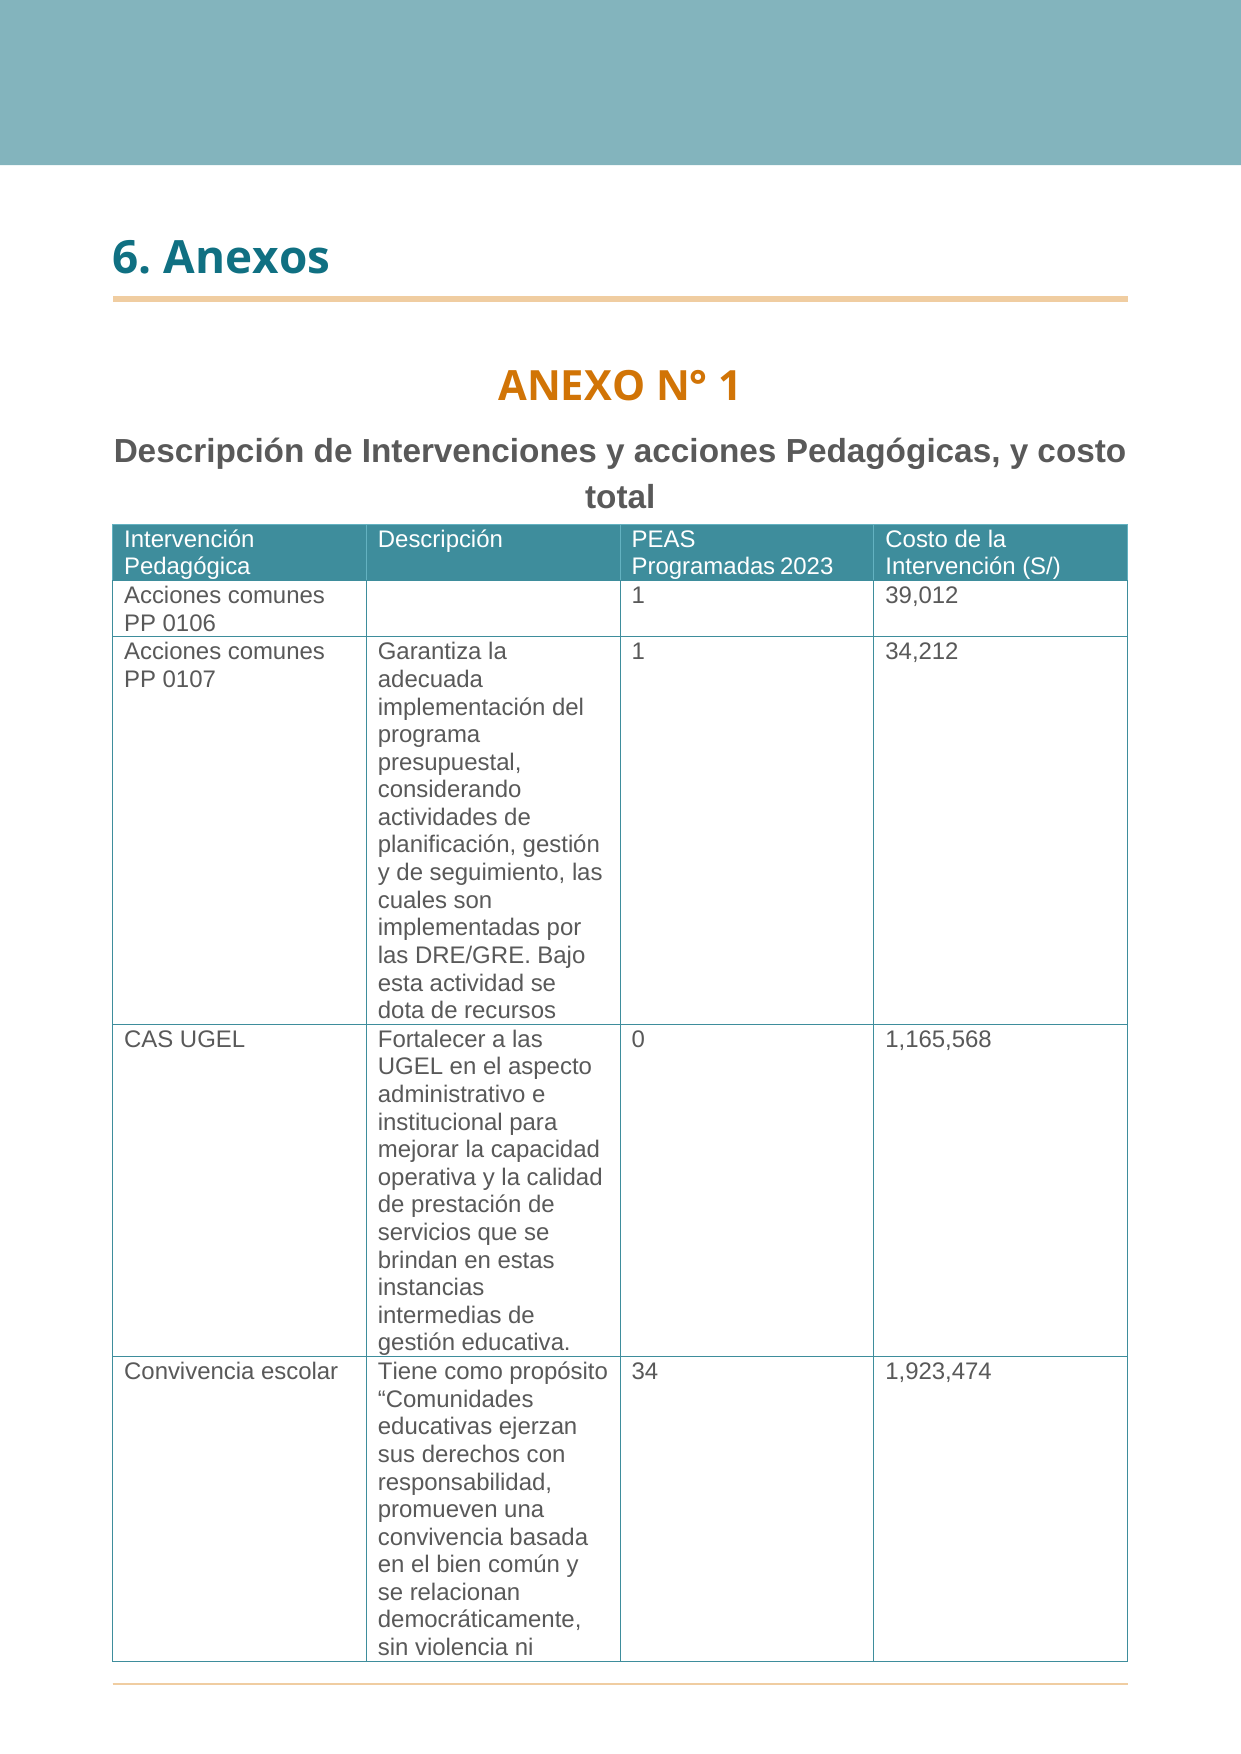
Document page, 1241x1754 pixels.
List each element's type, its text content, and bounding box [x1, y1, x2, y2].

table_cell Fortalecer a las UGEL en el aspecto administrativo e institucional para mejorar la capacidad operativa y la calidad de prestación de servicios que se brindan en estas instancias intermedias de gestión educativa. [367, 1025, 620, 1356]
table_cell Garantiza la adecuada implementación del programa presupuestal, considerando actividades de planificación, gestión y de seguimiento, las cuales son implementadas por las DRE/GRE. Bajo esta actividad se dota de recursos [367, 637, 620, 1024]
table_header PEAS Programadas 2023 [621, 525, 873, 580]
table_cell 34,212 [874, 637, 1127, 1024]
table_cell 1,923,474 [874, 1357, 1127, 1661]
subtitle 6. Anexos [112, 225, 1128, 302]
table_cell CAS UGEL [113, 1025, 366, 1356]
table_cell Acciones comunes PP 0106 [113, 581, 366, 636]
table_cell 39,012 [874, 581, 1127, 636]
table_cell [367, 581, 620, 636]
table_cell 1 [621, 581, 873, 636]
table_cell 1,165,568 [874, 1025, 1127, 1356]
subtitle ANEXO N° 1 [112, 356, 1128, 413]
table_cell 1 [621, 637, 873, 1024]
table_cell Convivencia escolar [113, 1357, 366, 1661]
table_cell Acciones comunes PP 0107 [113, 637, 366, 1024]
table_header Intervención Pedagógica [113, 525, 366, 580]
table_header Costo de la Intervención (S/) [874, 525, 1127, 580]
text Descripción de Intervenciones y acciones Pedagógicas, y costo total [112, 432, 1128, 516]
table_header Descripción [367, 525, 620, 580]
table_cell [367, 1357, 620, 1661]
table_cell 34 [621, 1357, 873, 1661]
table_cell 0 [621, 1025, 873, 1356]
